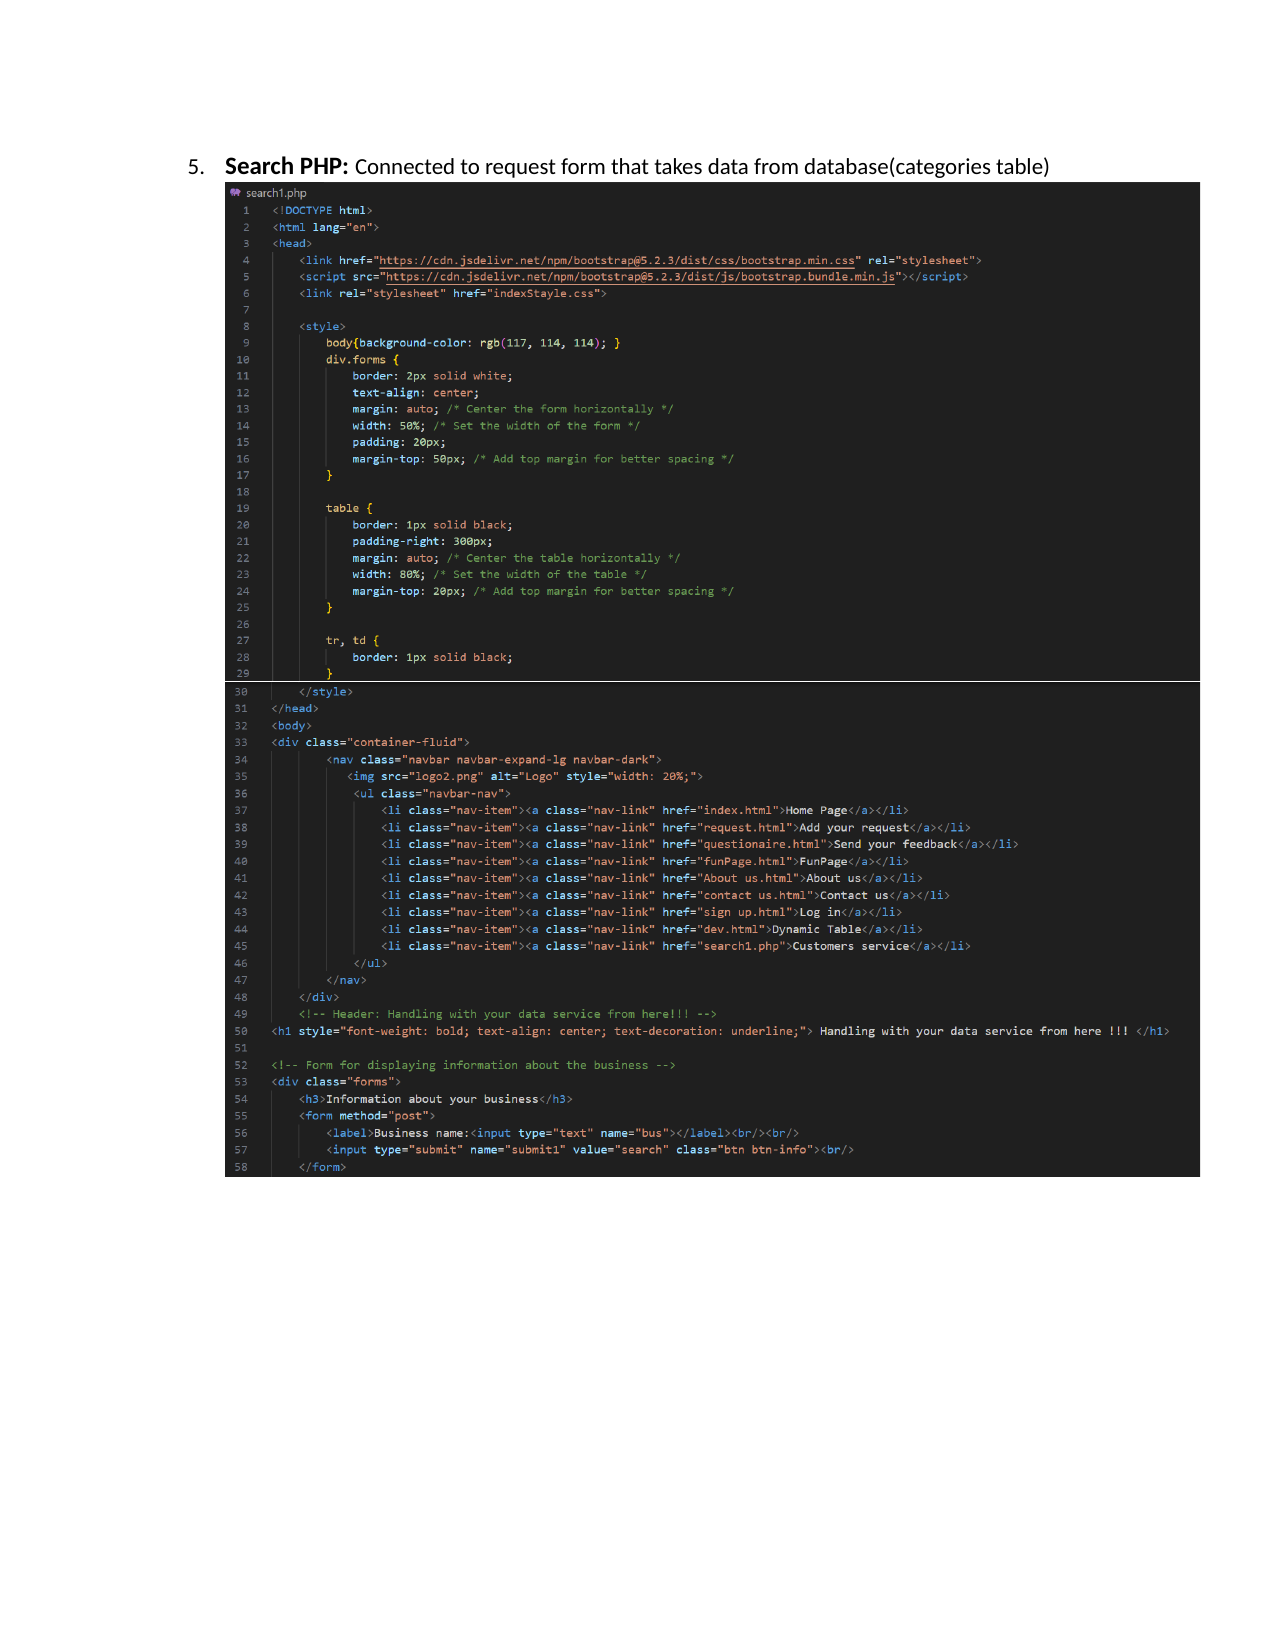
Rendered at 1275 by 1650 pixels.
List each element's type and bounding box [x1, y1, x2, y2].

list [187, 150, 1125, 1177]
picture [225, 182, 1200, 681]
picture [225, 682, 1200, 1177]
